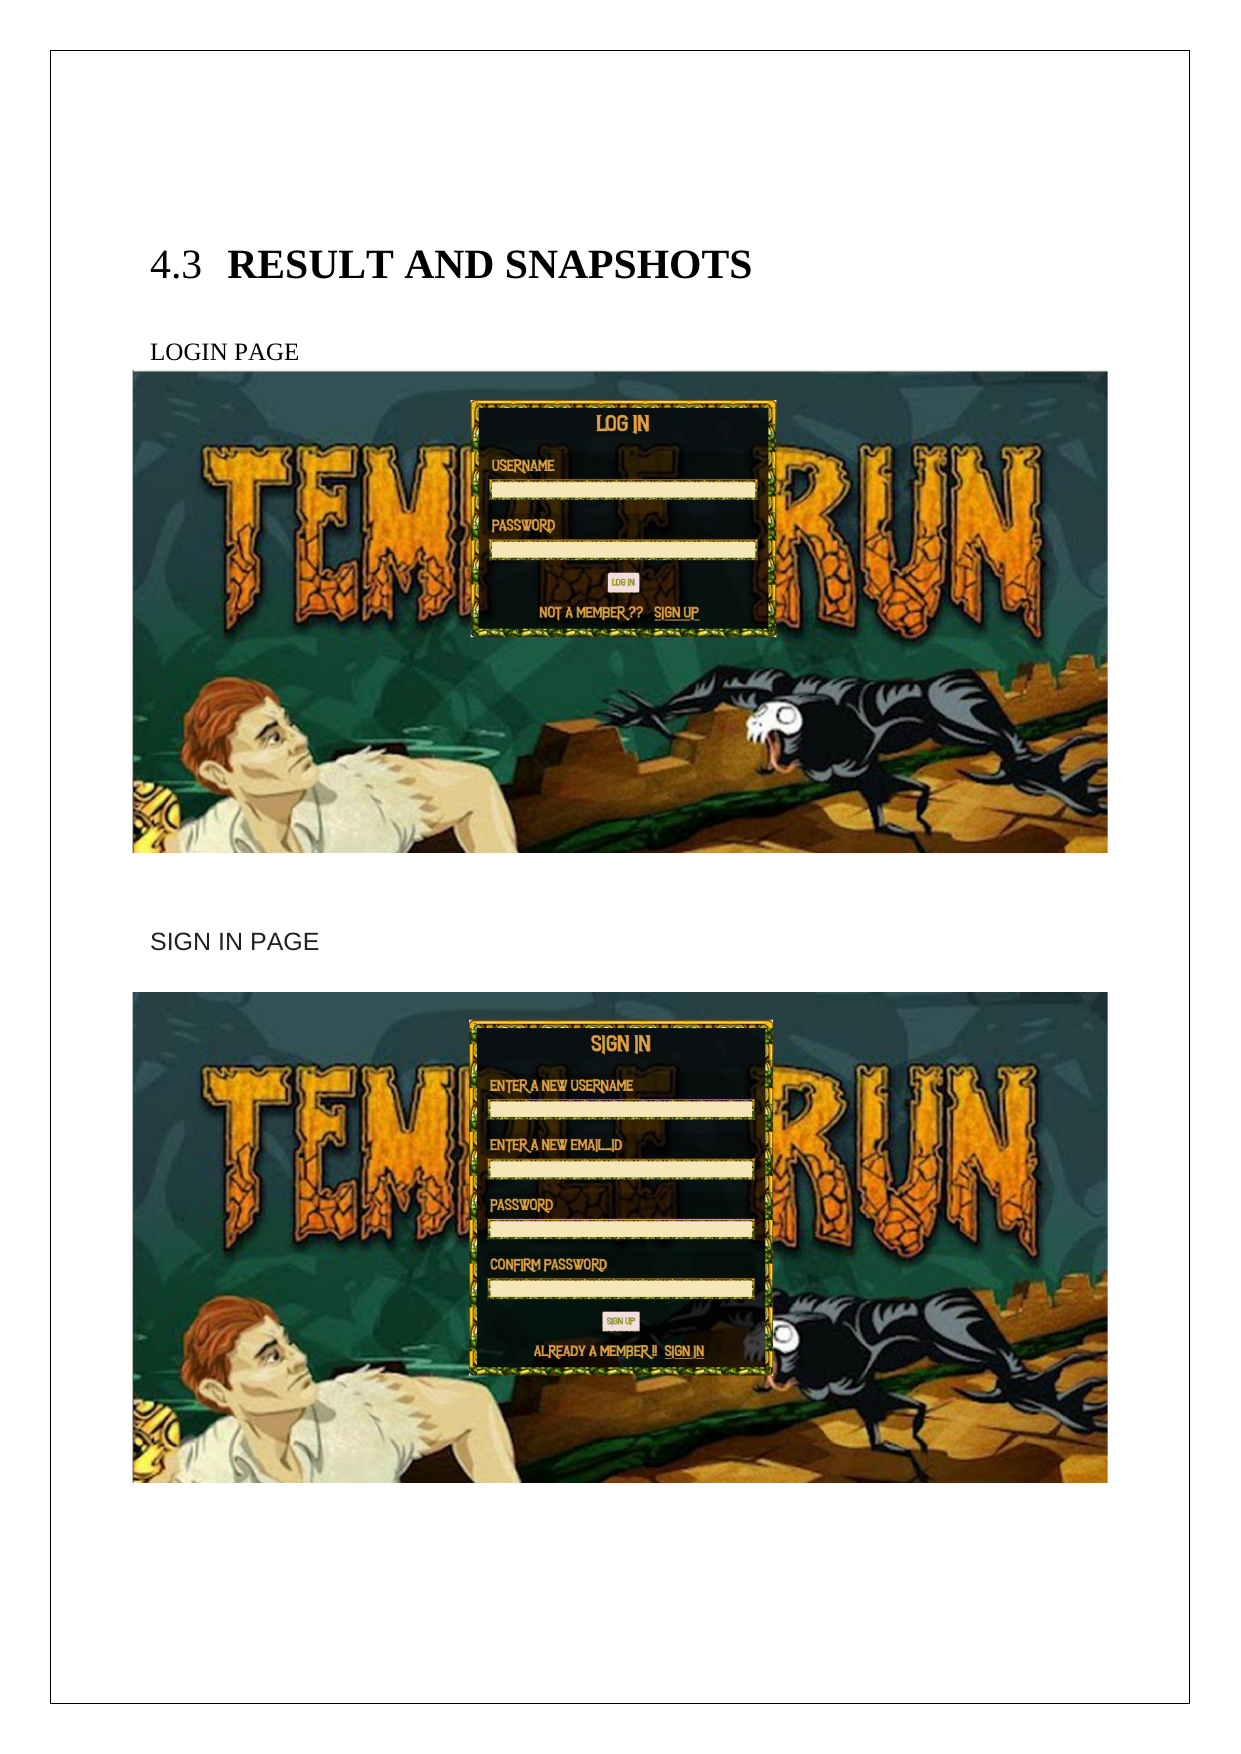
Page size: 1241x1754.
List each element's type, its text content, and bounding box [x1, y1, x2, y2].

picture [132, 370, 1108, 853]
text LOGIN PAGE [150, 337, 1090, 366]
text SIGN IN PAGE [150, 927, 1090, 956]
text 4.3 RESULT AND SNAPSHOTS [150, 239, 1090, 287]
picture [132, 992, 1108, 1483]
